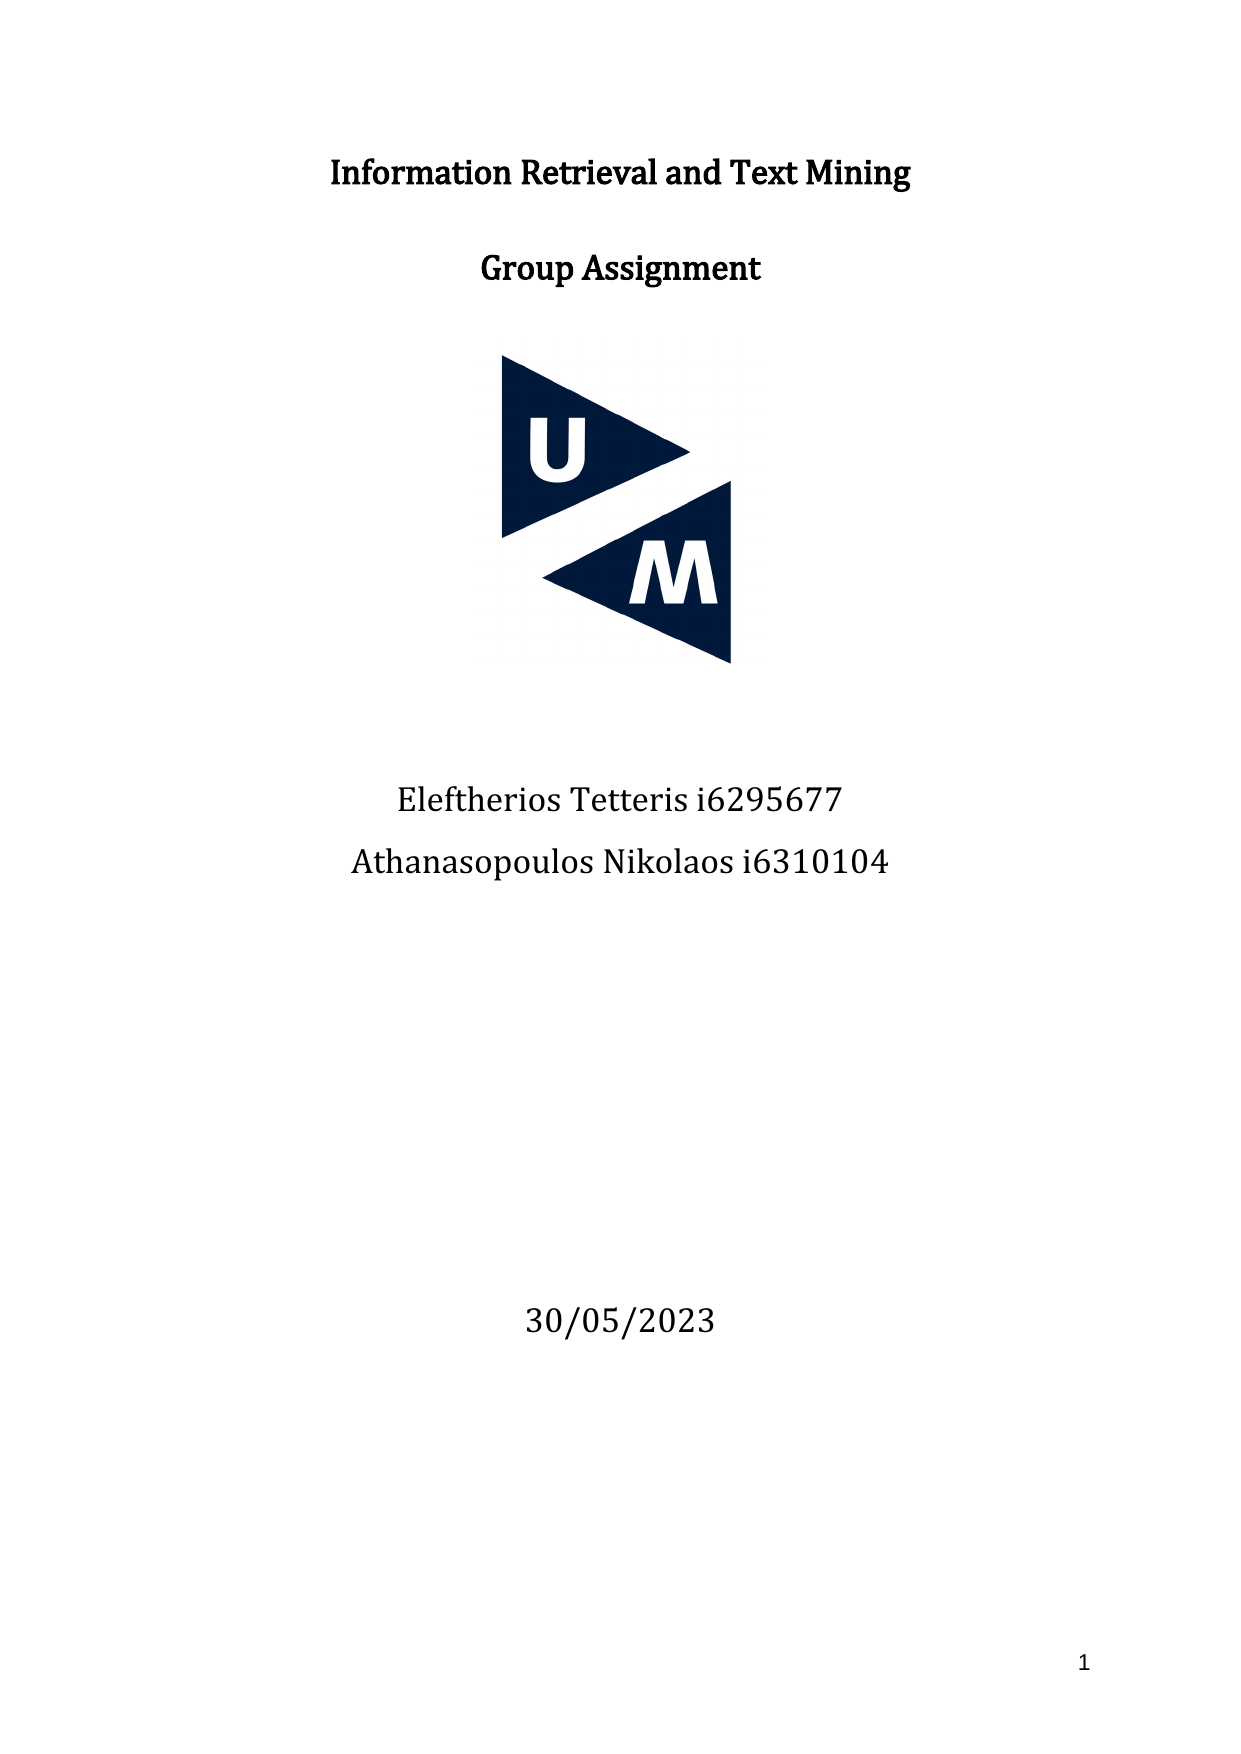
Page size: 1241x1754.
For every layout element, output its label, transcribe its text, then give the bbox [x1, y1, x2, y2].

text 30/05/2023 [150, 1299, 1090, 1340]
text Athanasopoulos Nikolaos i6310104 [150, 840, 1090, 882]
picture [472, 340, 769, 664]
text Information Retrieval and Text Mining [150, 150, 1090, 192]
text Eleftherios Tetteris i6295677 [150, 778, 1090, 819]
text Group Assignment [150, 245, 1090, 287]
